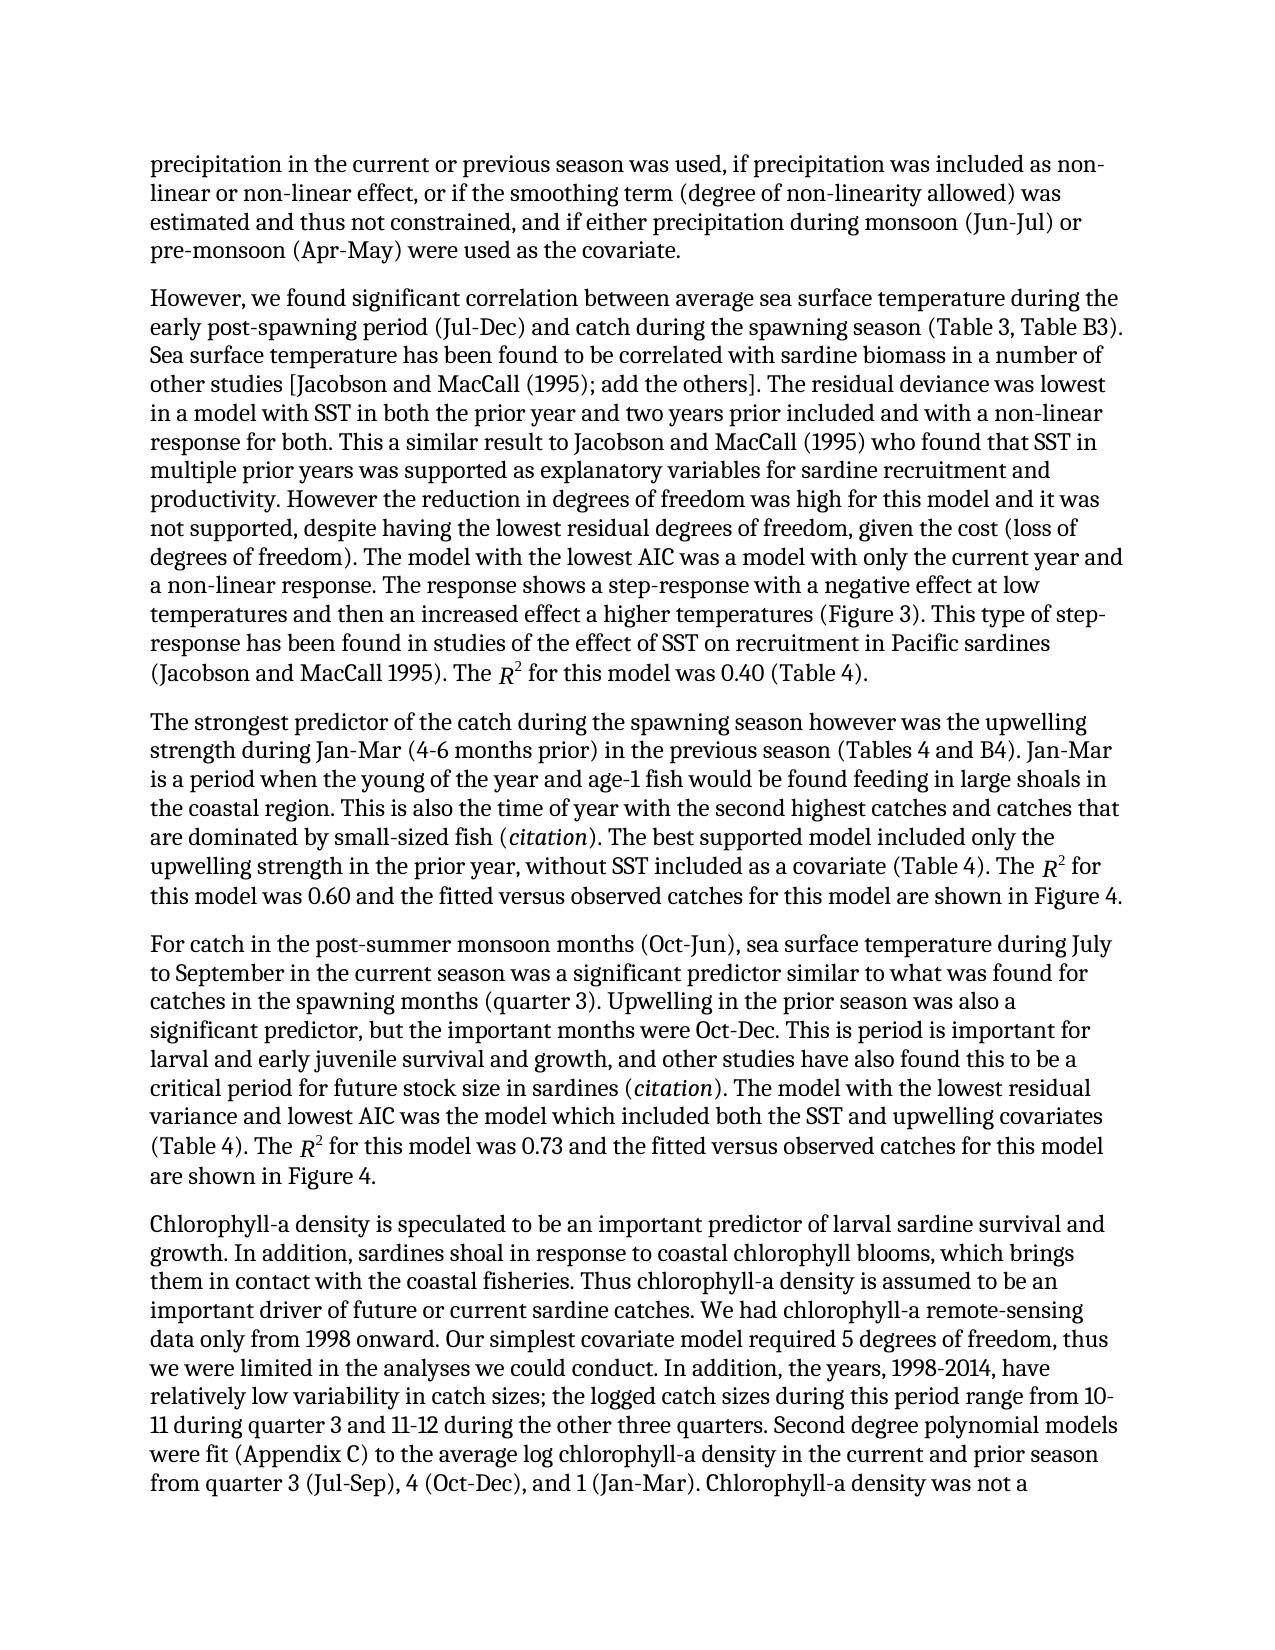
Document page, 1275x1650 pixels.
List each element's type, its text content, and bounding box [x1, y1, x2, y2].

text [150, 150, 1125, 265]
text For catch in the post-summer monsoon months (Oct-Jun), sea surface temperature during July to September in the current season was a significant predictor similar to what was found for catches in the spawning months (quarter 3). Upwelling in the prior season was also a significant predictor, but the important months were Oct-Dec. This is period is important for larval and early juvenile survival and growth, and other studies have also found this to be a critical period for future stock size in sardines (citation). The model with the lowest residual variance and lowest AIC was the model which included both the SST and upwelling covariates (Table 4). The for this model was 0.73 and the fitted versus observed catches for this model are shown in Figure 4. [150, 930, 1125, 1191]
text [150, 1210, 1125, 1497]
text The strongest predictor of the catch during the spawning season however was the upwelling strength during Jan-Mar (4-6 months prior) in the previous season (Tables 4 and B4). Jan-Mar is a period when the young of the year and age-1 fish would be found feeding in large shoals in the coastal region. This is also the time of year with the second highest catches and catches that are dominated by small-sized fish (citation). The best supported model included only the upwelling strength in the prior year, without SST included as a covariate (Table 4). The for this model was 0.60 and the fitted versus observed catches for this model are shown in Figure 4. [150, 707, 1125, 911]
text However, we found significant correlation between average sea surface temperature during the early post-spawning period (Jul-Dec) and catch during the spawning season (Table 3, Table B3). Sea surface temperature has been found to be correlated with sardine biomass in a number of other studies [Jacobson and MacCall (1995); add the others]. The residual deviance was lowest in a model with SST in both the prior year and two years prior included and with a non-linear response for both. This a similar result to Jacobson and MacCall (1995) who found that SST in multiple prior years was supported as explanatory variables for sardine recruitment and productivity. However the reduction in degrees of freedom was high for this model and it was not supported, despite having the lowest residual degrees of freedom, given the cost (loss of degrees of freedom). The model with the lowest AIC was a model with only the current year and a non-linear response. The response shows a step-response with a negative effect at low temperatures and then an increased effect a higher temperatures (Figure 3). This type of step-response has been found in studies of the effect of SST on recruitment in Pacific sardines (Jacobson and MacCall 1995). The for this model was 0.40 (Table 4). [150, 284, 1125, 689]
